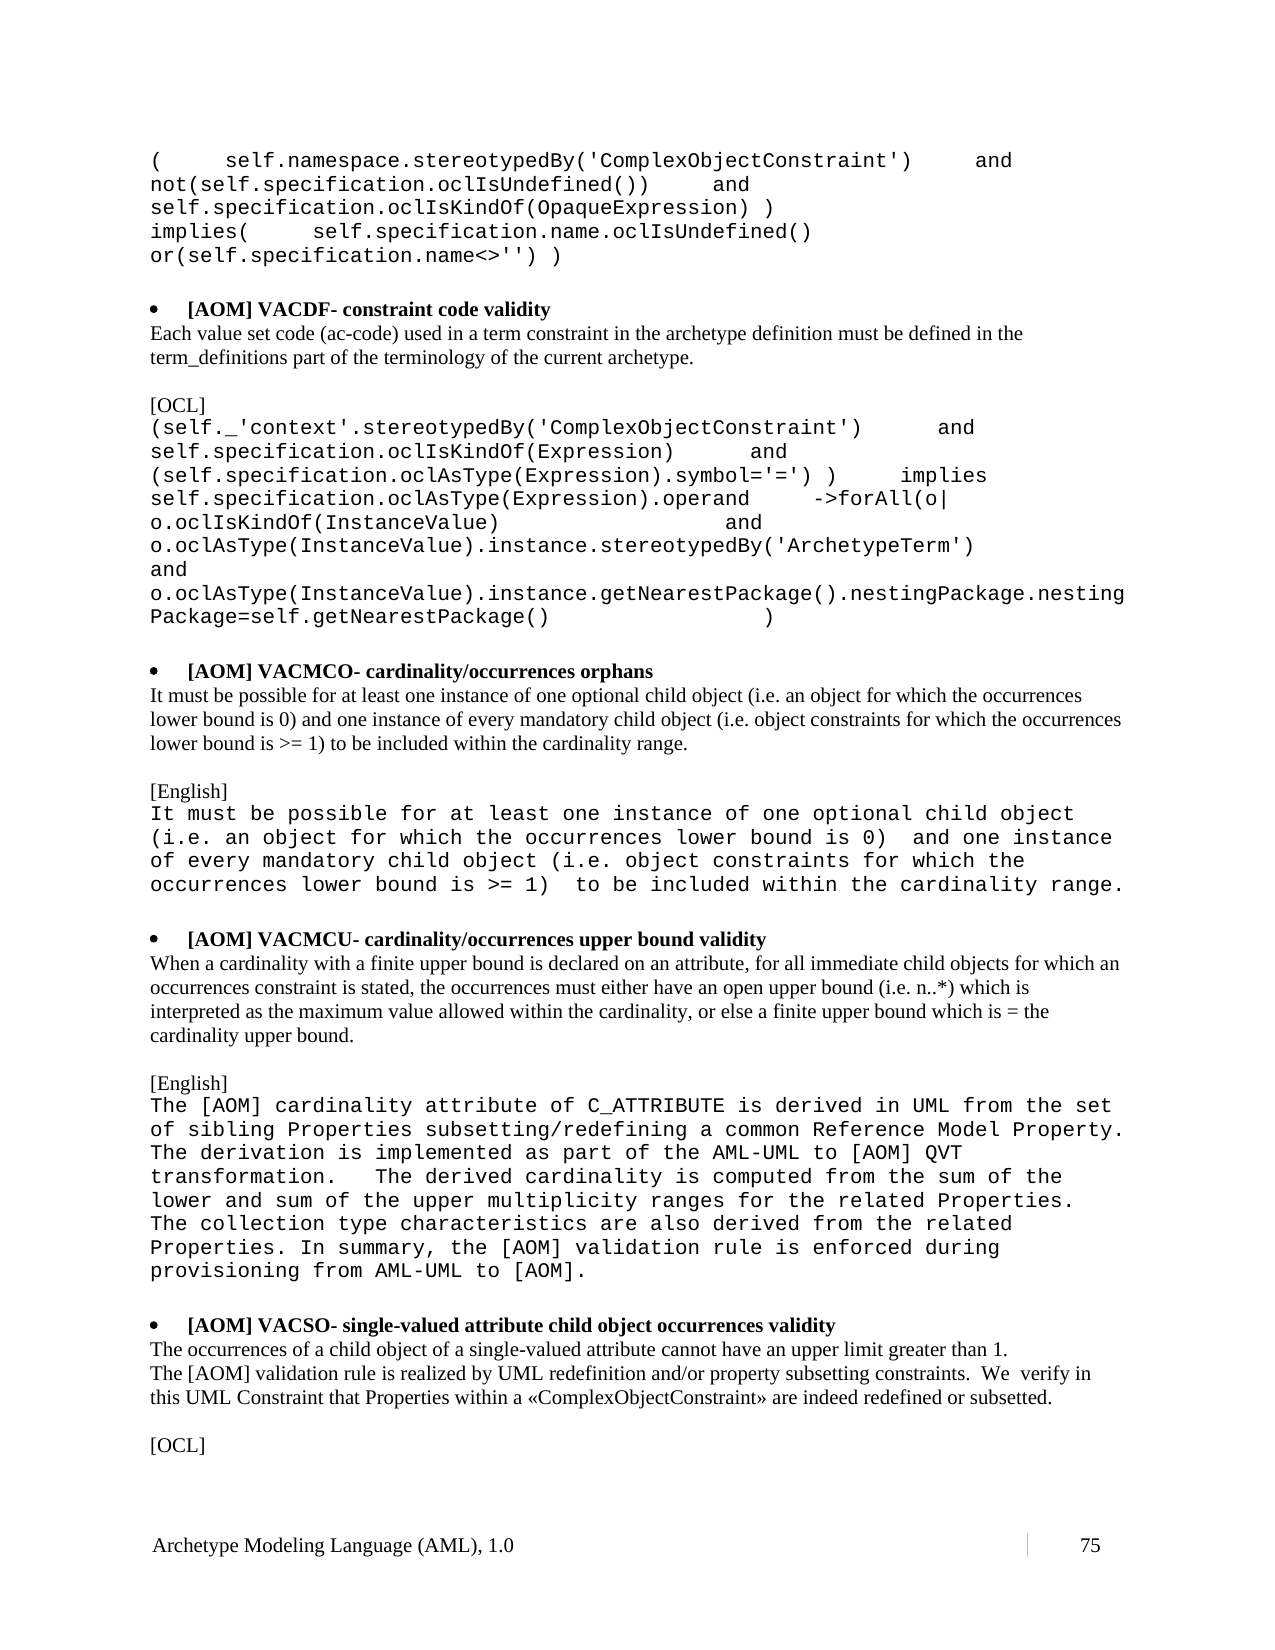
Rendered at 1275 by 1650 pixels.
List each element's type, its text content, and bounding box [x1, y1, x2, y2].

text The [AOM] validation rule is realized by UML redefinition and/or property subsetting constraints. We verify in this UML Constraint that Properties within a «ComplexObjectConstraint» are indeed redefined or subsetted. [150, 1361, 1125, 1409]
text It must be possible for at least one instance of one optional child object (i.e. an object for which the occurrences lower bound is 0) and one instance of every mandatory child object (i.e. object constraints for which the occurrences lower bound is >= 1) to be included within the cardinality range. [150, 683, 1125, 755]
text It must be possible for at least one instance of one optional child object (i.e. an object for which the occurrences lower bound is 0) and one instance of every mandatory child object (i.e. object constraints for which the occurrences lower bound is >= 1) to be included within the cardinality range. [150, 803, 1125, 898]
text [English] [150, 1071, 1125, 1095]
text The occurrences of a child object of a single-valued attribute cannot have an upper limit greater than 1. [150, 1337, 1125, 1361]
list [AOM] VACDF- constraint code validity [150, 297, 1125, 321]
text The [AOM] cardinality attribute of C_ATTRIBUTE is derived in UML from the set of sibling Properties subsetting/redefining a common Reference Model Property. The derivation is implemented as part of the AML-UML to [AOM] QVT transformation. The derived cardinality is computed from the sum of the lower and sum of the upper multiplicity ranges for the related Properties. The collection type characteristics are also derived from the related Properties. In summary, the [AOM] validation rule is enforced during provisioning from AML-UML to [AOM]. [150, 1095, 1125, 1284]
text [OCL] [150, 393, 1125, 417]
text (self._'context'.stereotypedBy('ComplexObjectConstraint') and self.specification.oclIsKindOf(Expression) and (self.specification.oclAsType(Expression).symbol='=') ) implies self.specification.oclAsType(Expression).operand ->forAll(o|o.oclIsKindOf(InstanceValue) and o.oclAsType(InstanceValue).instance.stereotypedBy('ArchetypeTerm') and o.oclAsType(InstanceValue).instance.getNearestPackage().nestingPackage.nestingPackage=self.getNearestPackage() ) [150, 417, 1125, 630]
text [English] [150, 779, 1125, 803]
text When a cardinality with a finite upper bound is declared on an attribute, for all immediate child objects for which an occurrences constraint is stated, the occurrences must either have an open upper bound (i.e. n..*) which is interpreted as the maximum value allowed within the cardinality, or else a finite upper bound which is = the cardinality upper bound. [150, 951, 1125, 1047]
text [OCL] [150, 1433, 1125, 1457]
list [AOM] VACMCU- cardinality/occurrences upper bound validity [150, 927, 1125, 951]
list [AOM] VACSO- single-valued attribute child object occurrences validity [150, 1313, 1125, 1337]
text Each value set code (ac-code) used in a term constraint in the archetype definition must be defined in the term_definitions part of the terminology of the current archetype. [150, 321, 1125, 369]
text ( self.namespace.stereotypedBy('ComplexObjectConstraint') and not(self.specification.oclIsUndefined()) and self.specification.oclIsKindOf(OpaqueExpression) ) implies( self.specification.name.oclIsUndefined() or(self.specification.name<>'') ) [150, 150, 1125, 268]
list [AOM] VACMCO- cardinality/occurrences orphans [150, 659, 1125, 683]
